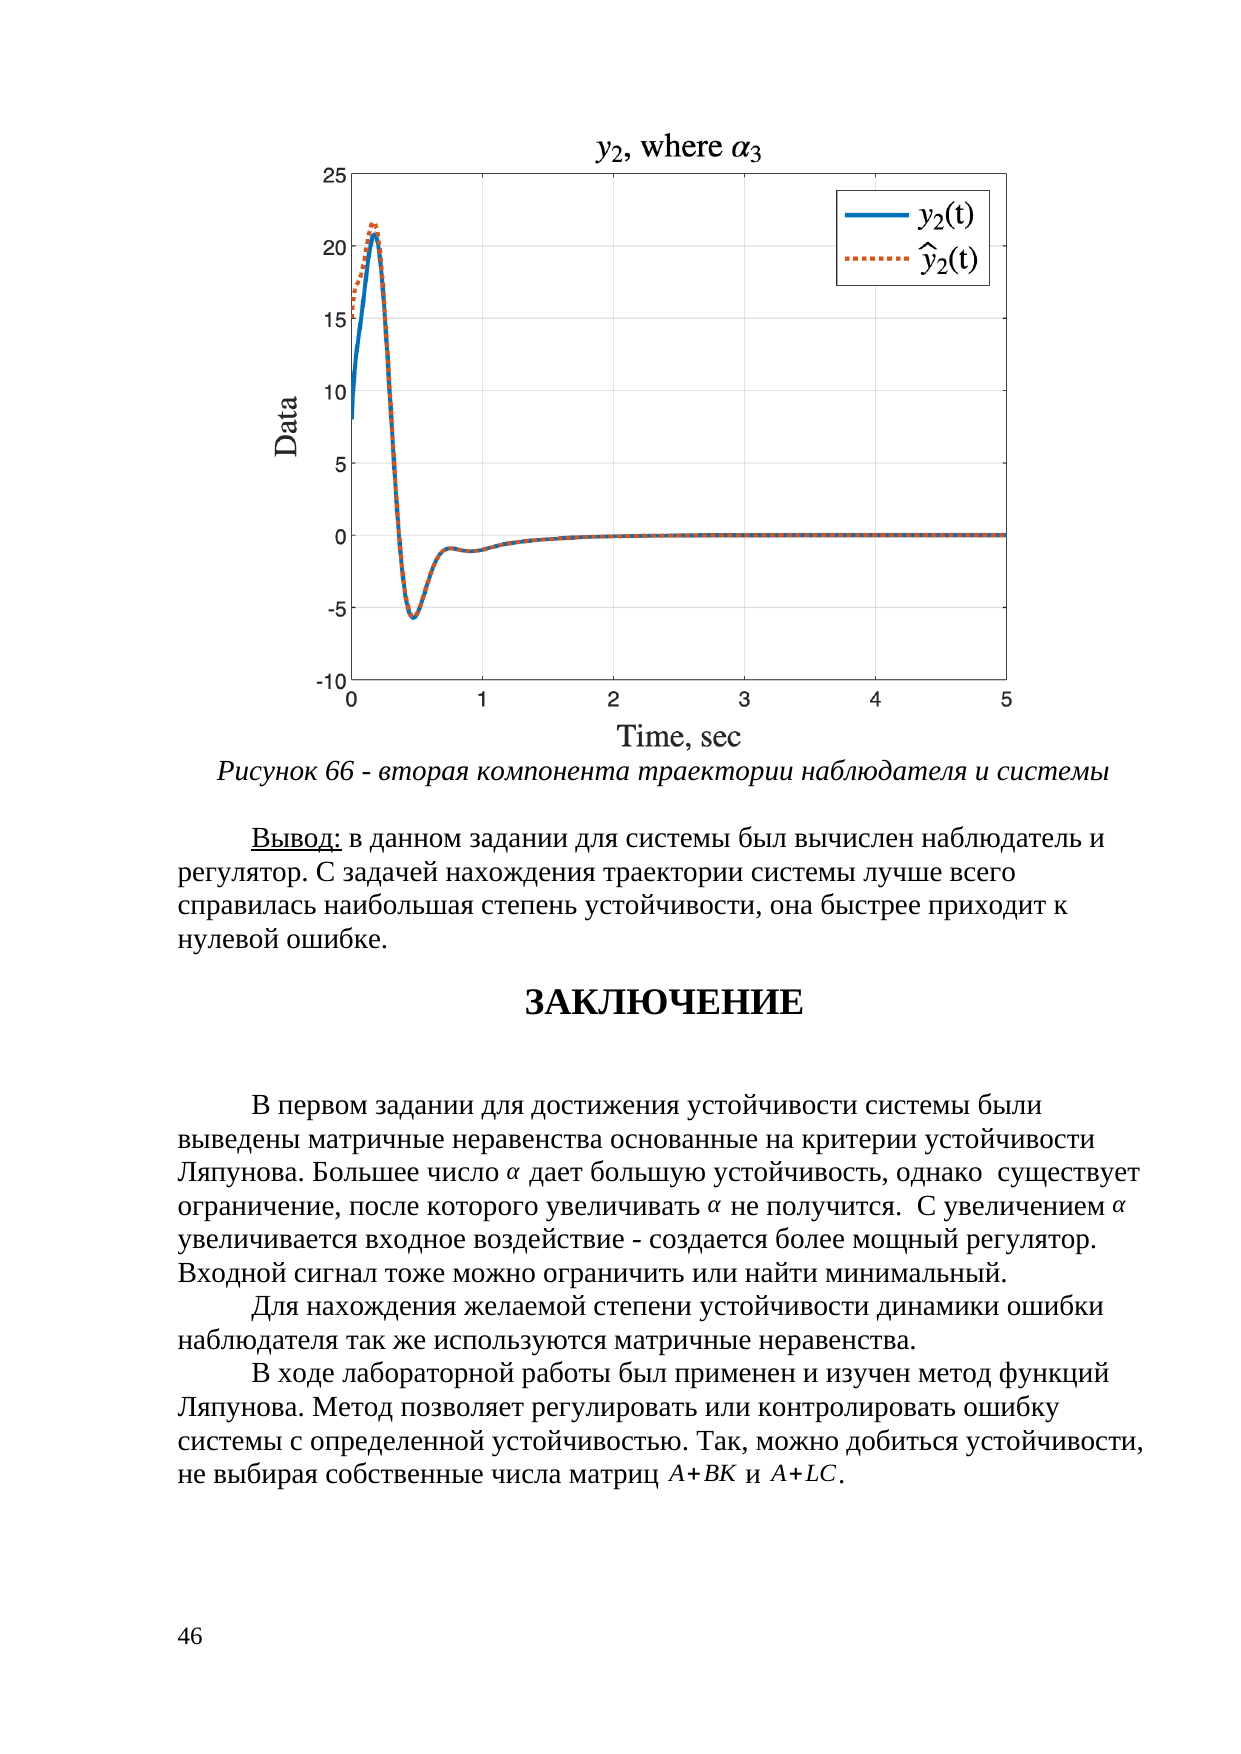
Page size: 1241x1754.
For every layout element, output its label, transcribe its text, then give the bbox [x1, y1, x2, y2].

text Рисунок 66 - вторая компонента траектории наблюдателя и системы [177, 753, 1152, 787]
subtitle ЗАКЛЮЧЕНИЕ [177, 979, 1152, 1023]
text Вывод: в данном задании для системы был вычислен наблюдатель и регулятор. С задачей нахождения траектории системы лучше всего справилась наибольшая степень устойчивости, она быстрее приходит к нулевой ошибке. [177, 820, 1152, 954]
text Для нахождения желаемой степени устойчивости динамики ошибки наблюдателя так же используются матричные неравенства. [177, 1288, 1152, 1356]
text В ходе лабораторной работы был применен и изучен метод функций Ляпунова. Метод позволяет регулировать или контролировать ошибку системы с определенной устойчивостью. Так, можно добиться устойчивости, не выбирая собственные числа матриц и . [177, 1356, 1152, 1490]
picture [242, 118, 1087, 754]
text В первом задании для достижения устойчивости системы были выведены матричные неравенства основанные на критерии устойчивости Ляпунова. Большее число дает большую устойчивость, однако существует ограничение, после которого увеличивать не получится. С увеличением увеличивается входное воздействие - создается более мощный регулятор. Входной сигнал тоже можно ограничить или найти минимальный. [177, 1087, 1152, 1288]
